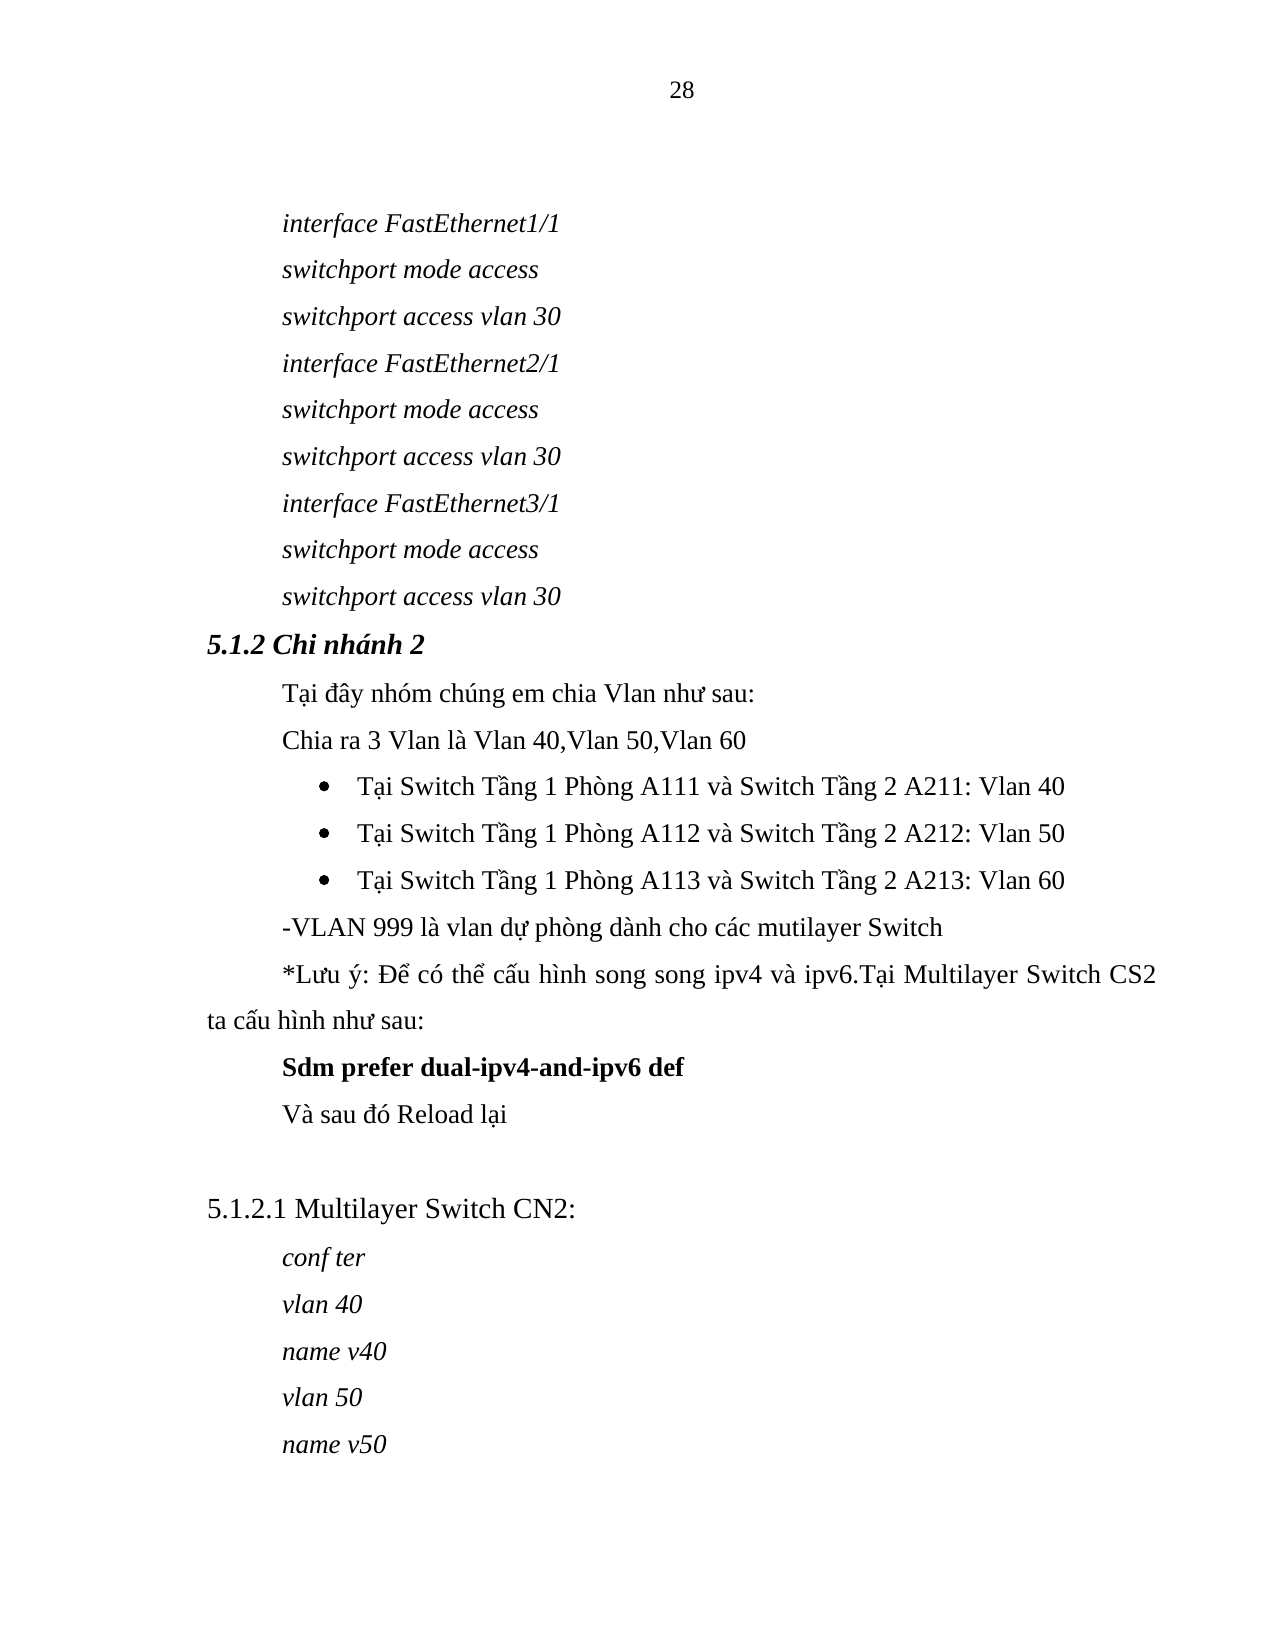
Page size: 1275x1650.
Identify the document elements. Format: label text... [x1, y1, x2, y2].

text Tại đây nhóm chúng em chia Vlan như sau: [207, 677, 1157, 708]
text vlan 40 [207, 1288, 1157, 1319]
text 5.1.2 Chi nhánh 2 [207, 627, 1157, 660]
text switchport access vlan 30 [207, 300, 1157, 331]
text -VLAN 999 là vlan dự phòng dành cho các mutilayer Switch [207, 911, 1157, 942]
text name v40 [207, 1335, 1157, 1366]
text switchport access vlan 30 [207, 580, 1157, 611]
text interface FastEthernet1/1 [207, 207, 1157, 238]
text switchport mode access [207, 533, 1157, 564]
text interface FastEthernet2/1 [207, 347, 1157, 378]
text vlan 50 [207, 1381, 1157, 1412]
text Sdm prefer dual-ipv4-and-ipv6 def [207, 1051, 1157, 1082]
text *Lưu ý: Để có thể cấu hình song song ipv4 và ipv6.Tại Multilayer Switch CS2 ta cấu hình như sau: [207, 958, 1157, 1036]
text switchport mode access [207, 253, 1157, 284]
text interface FastEthernet3/1 [207, 487, 1157, 518]
text switchport mode access [207, 393, 1157, 424]
list Tại Switch Tầng 1 Phòng A112 và Switch Tầng 2 A212: Vlan 50 [319, 817, 1157, 848]
text Và sau đó Reload lại [207, 1098, 1157, 1129]
text conf ter [207, 1241, 1157, 1272]
text name v50 [207, 1428, 1157, 1459]
text Chia ra 3 Vlan là Vlan 40,Vlan 50,Vlan 60 [207, 724, 1157, 755]
text 5.1.2.1 Multilayer Switch CN2: [207, 1191, 1157, 1224]
list Tại Switch Tầng 1 Phòng A113 và Switch Tầng 2 A213: Vlan 60 [319, 864, 1157, 895]
list Tại Switch Tầng 1 Phòng A111 và Switch Tầng 2 A211: Vlan 40 [319, 770, 1157, 802]
text switchport access vlan 30 [207, 440, 1157, 471]
